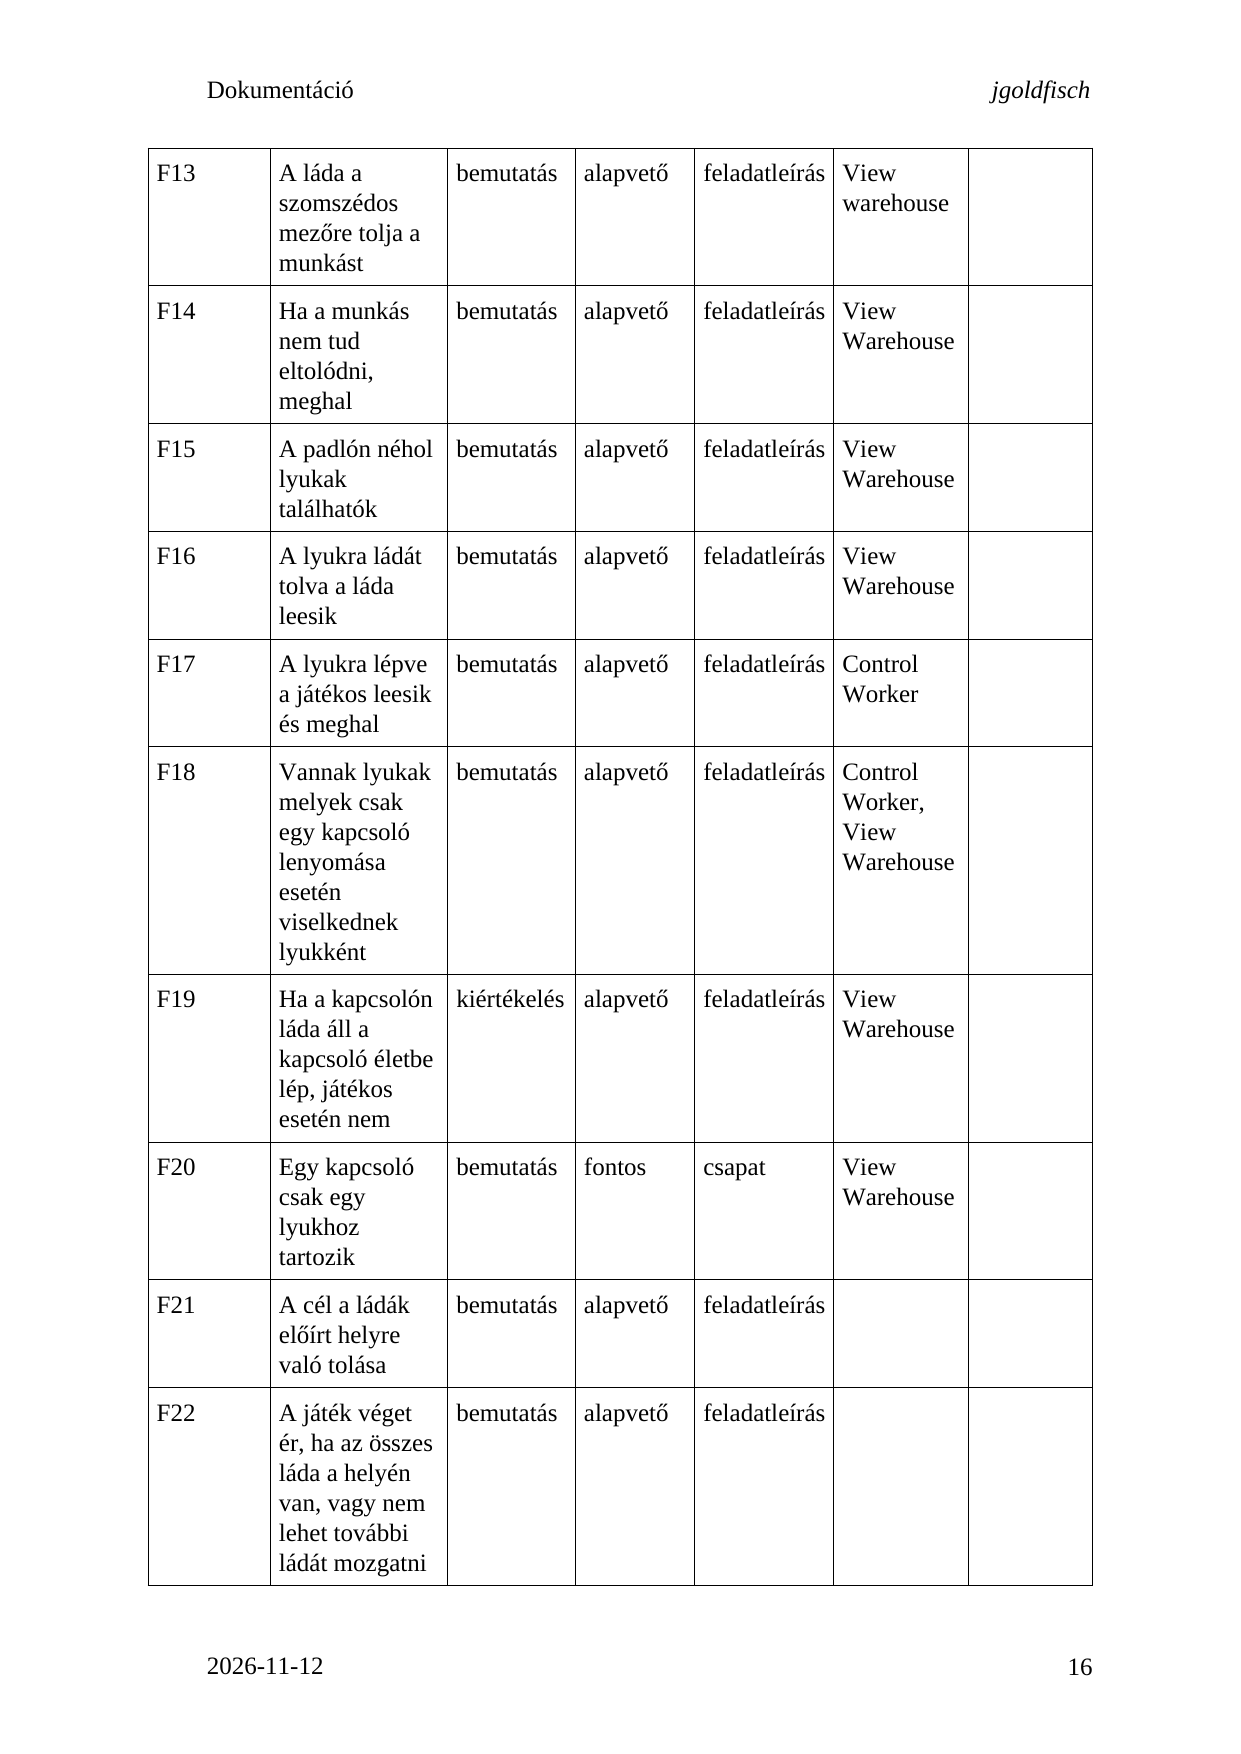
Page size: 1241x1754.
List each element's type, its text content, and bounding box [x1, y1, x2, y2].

table_cell bemutatás [448, 286, 575, 423]
table_cell [834, 1280, 968, 1387]
table_cell View Warehouse [834, 975, 968, 1142]
table_cell [969, 747, 1092, 974]
table_cell [969, 286, 1092, 423]
table_cell [969, 640, 1092, 746]
table_cell F20 [149, 1143, 270, 1279]
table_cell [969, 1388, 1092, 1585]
table_cell [969, 149, 1092, 285]
table_cell [969, 532, 1092, 638]
table_cell Ha a munkás nem tud eltolódni, meghal [271, 286, 447, 423]
table_cell A lyukra lépve a játékos leesik és meghal [271, 640, 447, 746]
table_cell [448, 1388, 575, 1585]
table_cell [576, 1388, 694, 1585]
table_cell alapvető [576, 1280, 694, 1387]
table_cell F21 [149, 1280, 270, 1387]
table_cell feladatleírás [695, 424, 833, 531]
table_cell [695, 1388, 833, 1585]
table_cell F15 [149, 424, 270, 531]
table_cell A padlón néhol lyukak találhatók [271, 424, 447, 531]
table_cell alapvető [576, 286, 694, 423]
table_cell F22 [149, 1388, 270, 1585]
table_cell bemutatás [448, 424, 575, 531]
table_cell feladatleírás [695, 975, 833, 1142]
table_cell alapvető [576, 975, 694, 1142]
table_cell feladatleírás [695, 640, 833, 746]
table_cell View Warehouse [834, 424, 968, 531]
table_cell F19 [149, 975, 270, 1142]
table_cell [969, 424, 1092, 531]
table_cell A cél a ládák előírt helyre való tolása [271, 1280, 447, 1387]
table_cell bemutatás [448, 1280, 575, 1387]
table_cell alapvető [576, 424, 694, 531]
table_cell Vannak lyukak melyek csak egy kapcsoló lenyomása esetén viselkednek lyukként [271, 747, 447, 974]
table_cell bemutatás [448, 1143, 575, 1279]
table_cell feladatleírás [695, 532, 833, 638]
table_cell View Warehouse [834, 1143, 968, 1279]
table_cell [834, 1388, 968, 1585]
table_cell alapvető [576, 149, 694, 285]
table_cell View Warehouse [834, 532, 968, 638]
table_cell alapvető [576, 640, 694, 746]
table_cell View Warehouse [834, 286, 968, 423]
table_cell Egy kapcsoló csak egy lyukhoz tartozik [271, 1143, 447, 1279]
table_cell bemutatás [448, 747, 575, 974]
table_cell feladatleírás [695, 747, 833, 974]
table_cell F17 [149, 640, 270, 746]
table_cell bemutatás [448, 640, 575, 746]
table_cell [969, 1143, 1092, 1279]
table_cell View warehouse [834, 149, 968, 285]
table_cell feladatleírás [695, 1280, 833, 1387]
table_cell A láda a szomszédos mezőre tolja a munkást [271, 149, 447, 285]
table_cell A lyukra ládát tolva a láda leesik [271, 532, 447, 638]
table_cell alapvető [576, 747, 694, 974]
table_cell bemutatás [448, 532, 575, 638]
table_cell F13 [149, 149, 270, 285]
table_cell feladatleírás [695, 149, 833, 285]
table_cell [969, 1280, 1092, 1387]
table_cell alapvető [576, 532, 694, 638]
table_cell kiértékelés [448, 975, 575, 1142]
table_cell Control Worker [834, 640, 968, 746]
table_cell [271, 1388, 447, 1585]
table_cell feladatleírás [695, 286, 833, 423]
table_cell fontos [576, 1143, 694, 1279]
table_cell csapat [695, 1143, 833, 1279]
table_cell bemutatás [448, 149, 575, 285]
table_cell [969, 975, 1092, 1142]
table_cell Ha a kapcsolón láda áll a kapcsoló életbe lép, játékos esetén nem [271, 975, 447, 1142]
table_cell F14 [149, 286, 270, 423]
table_cell F16 [149, 532, 270, 638]
table_cell Control Worker, View Warehouse [834, 747, 968, 974]
table_cell F18 [149, 747, 270, 974]
